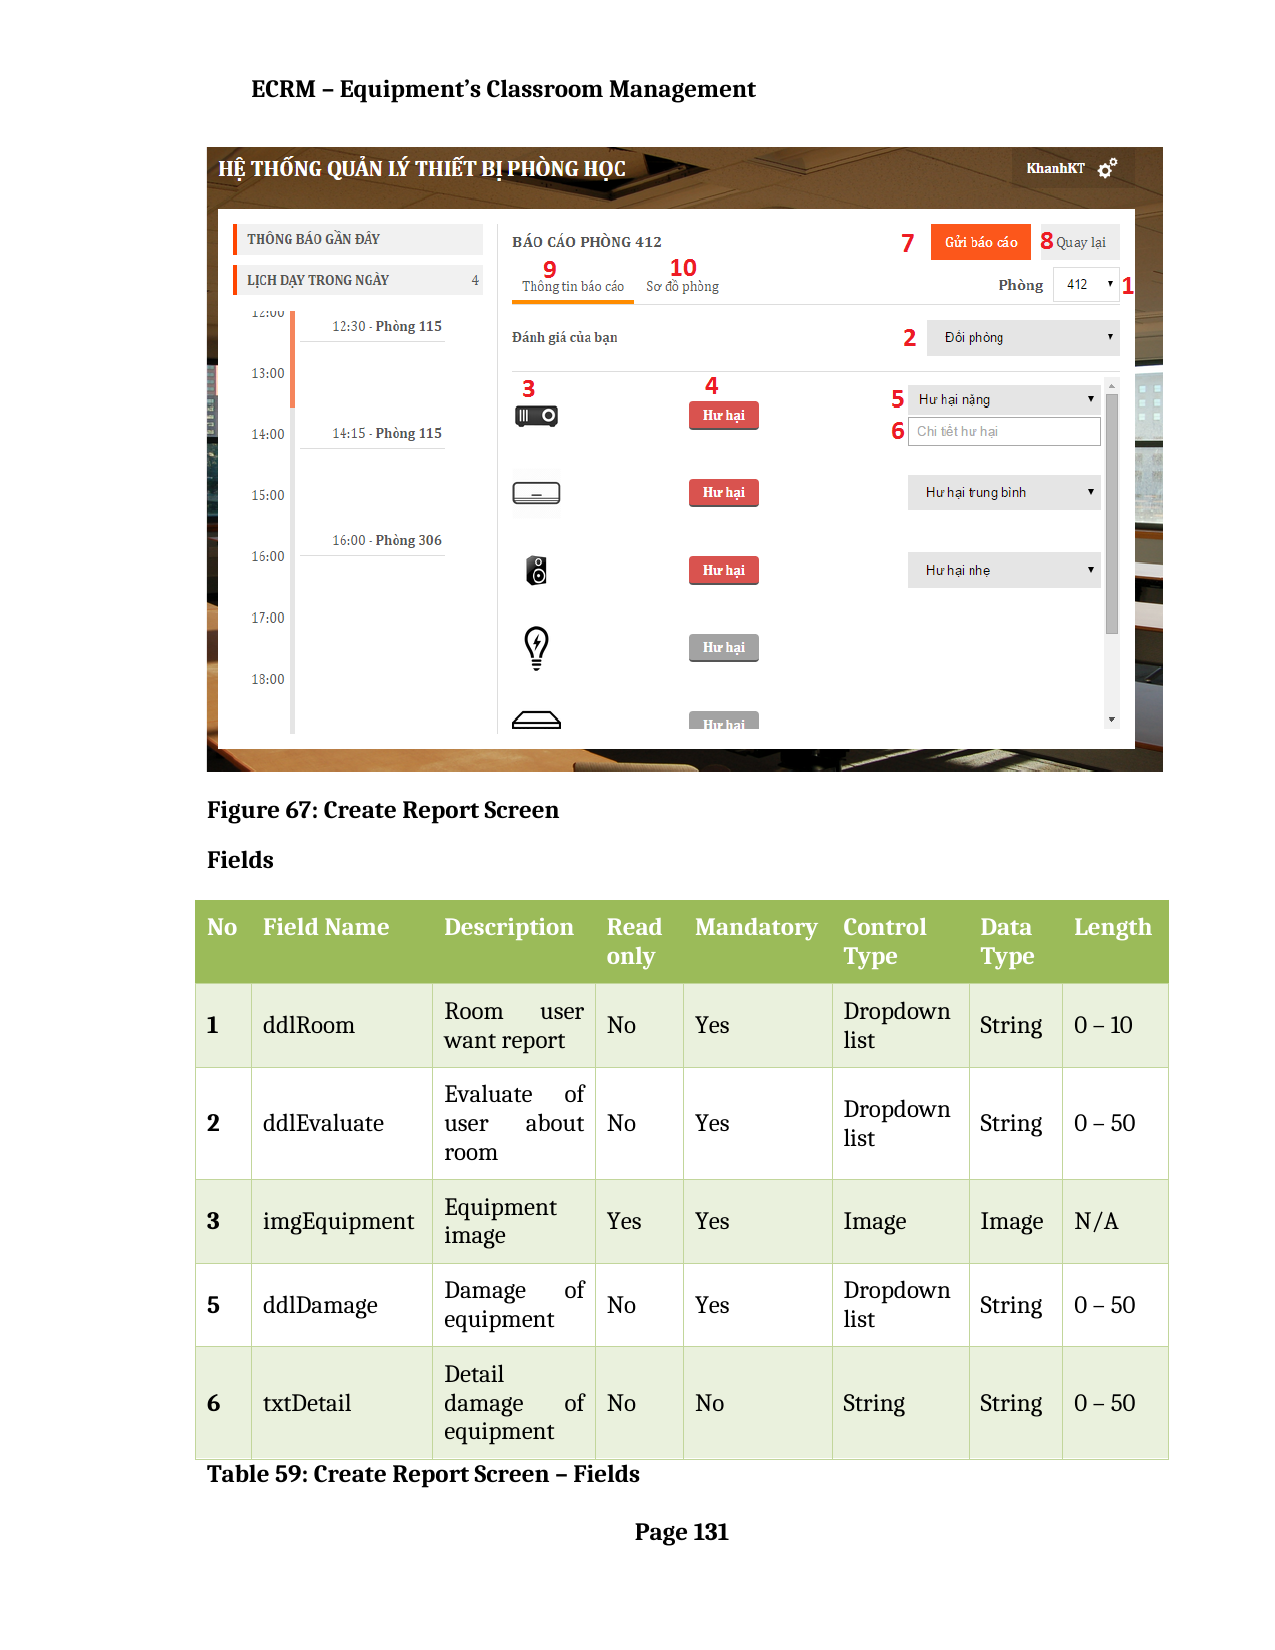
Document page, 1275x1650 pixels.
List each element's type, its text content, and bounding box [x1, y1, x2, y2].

text Figure : Create Report Screen [207, 796, 1157, 825]
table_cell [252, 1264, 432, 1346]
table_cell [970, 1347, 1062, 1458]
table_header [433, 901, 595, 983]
picture [206, 147, 1163, 772]
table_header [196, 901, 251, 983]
text Fields [207, 846, 1157, 874]
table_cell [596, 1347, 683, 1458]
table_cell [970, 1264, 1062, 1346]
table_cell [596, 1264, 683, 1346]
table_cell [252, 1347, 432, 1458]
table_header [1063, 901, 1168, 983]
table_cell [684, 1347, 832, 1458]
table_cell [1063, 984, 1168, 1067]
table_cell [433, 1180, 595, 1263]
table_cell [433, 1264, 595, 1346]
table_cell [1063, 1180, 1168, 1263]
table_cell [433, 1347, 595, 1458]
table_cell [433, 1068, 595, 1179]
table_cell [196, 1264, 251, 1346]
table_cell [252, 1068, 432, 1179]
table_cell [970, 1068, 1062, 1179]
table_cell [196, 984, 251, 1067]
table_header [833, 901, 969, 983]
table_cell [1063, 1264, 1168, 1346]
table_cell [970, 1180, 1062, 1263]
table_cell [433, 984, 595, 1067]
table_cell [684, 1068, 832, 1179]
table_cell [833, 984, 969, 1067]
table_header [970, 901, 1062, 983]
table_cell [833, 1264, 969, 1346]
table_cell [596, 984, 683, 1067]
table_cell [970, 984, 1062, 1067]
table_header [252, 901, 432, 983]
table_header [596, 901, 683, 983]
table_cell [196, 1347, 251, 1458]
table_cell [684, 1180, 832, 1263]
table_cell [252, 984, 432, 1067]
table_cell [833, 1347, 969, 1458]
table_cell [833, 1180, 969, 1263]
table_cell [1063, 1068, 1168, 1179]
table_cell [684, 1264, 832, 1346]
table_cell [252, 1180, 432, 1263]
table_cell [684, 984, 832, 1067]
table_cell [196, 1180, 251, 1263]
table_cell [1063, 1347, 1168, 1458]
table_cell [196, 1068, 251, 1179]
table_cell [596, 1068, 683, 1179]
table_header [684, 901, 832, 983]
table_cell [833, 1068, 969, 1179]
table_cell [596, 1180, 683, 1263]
text Table : Create Report Screen – Fields [207, 1460, 1157, 1488]
